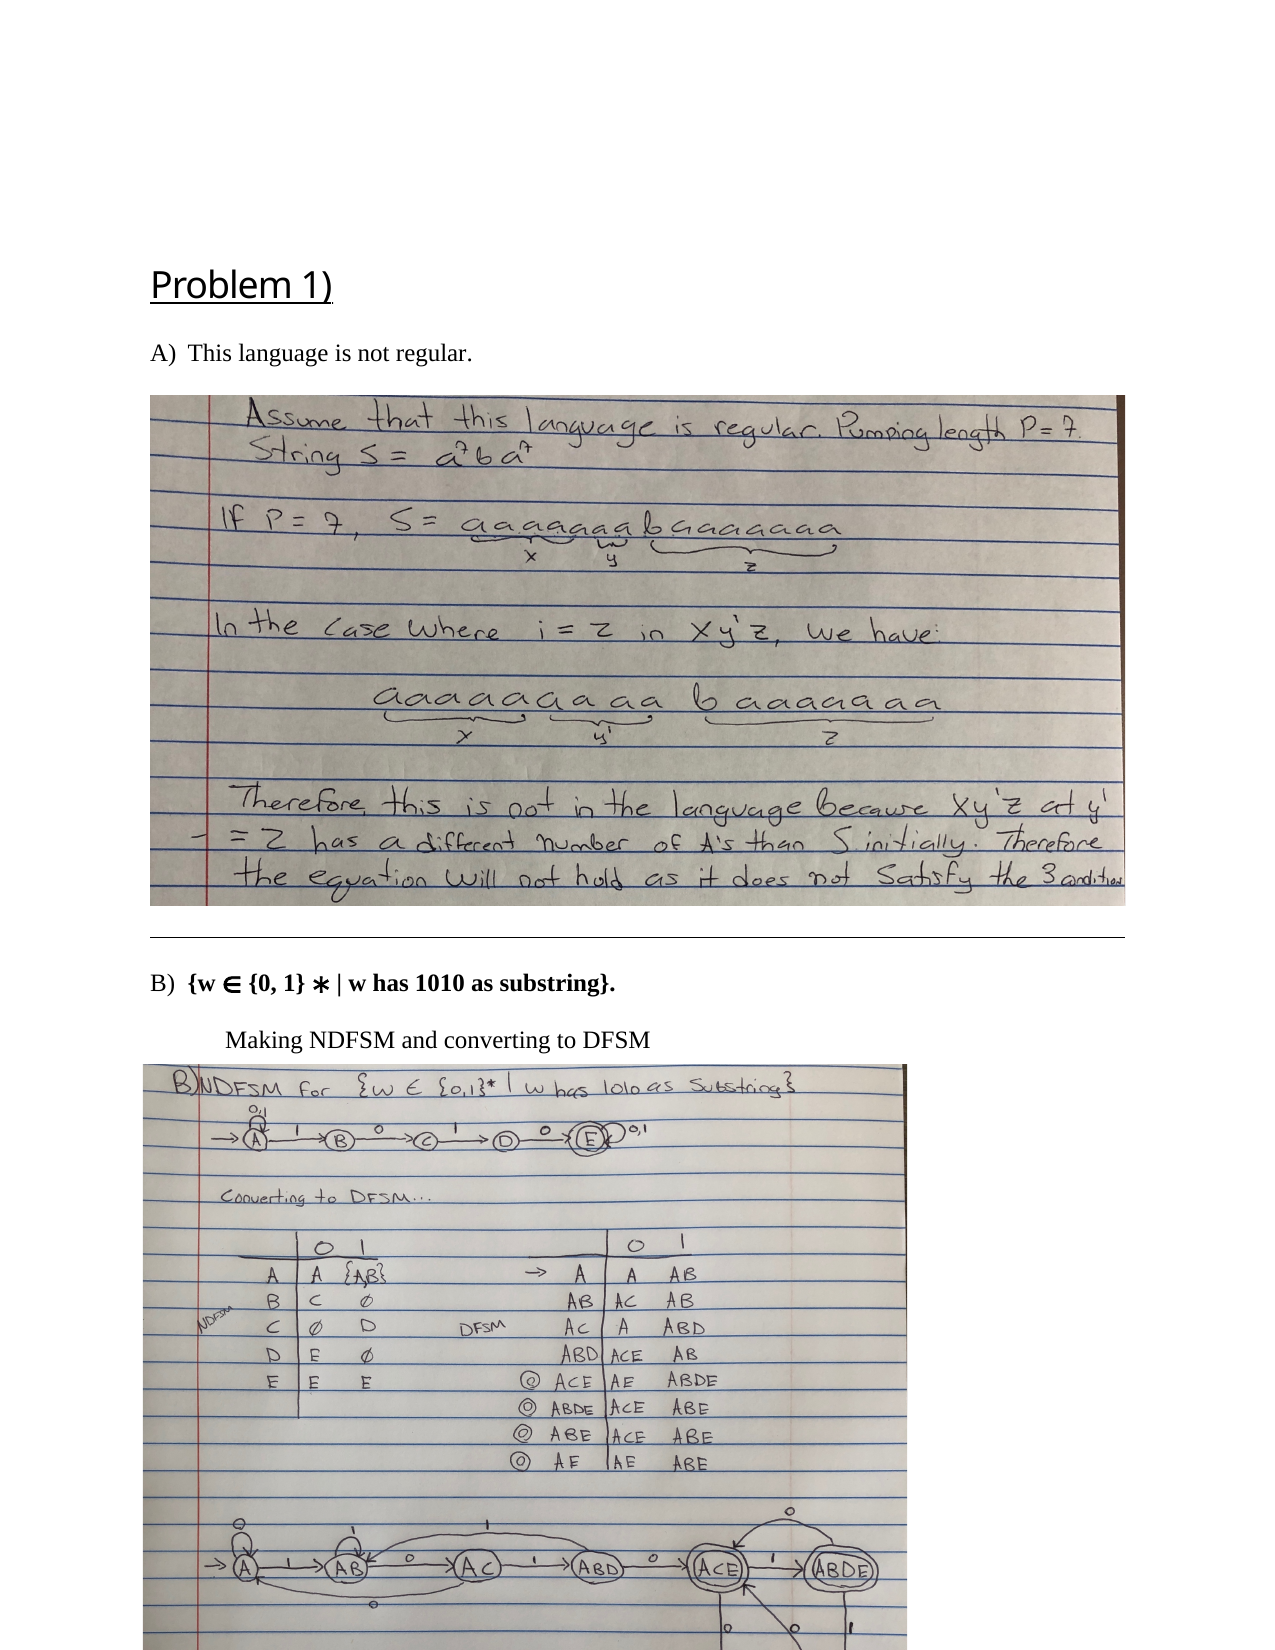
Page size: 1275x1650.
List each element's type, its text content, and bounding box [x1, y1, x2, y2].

list {w ∈ {0, 1} ∗ | w has 1010 as substring}. [150, 967, 1125, 997]
title Problem 1) [150, 258, 1125, 309]
text Making NDFSM and converting to DFSM [150, 1026, 1125, 1054]
list This language is not regular. [150, 338, 1125, 367]
picture [150, 395, 1125, 906]
picture [142, 1064, 908, 1650]
